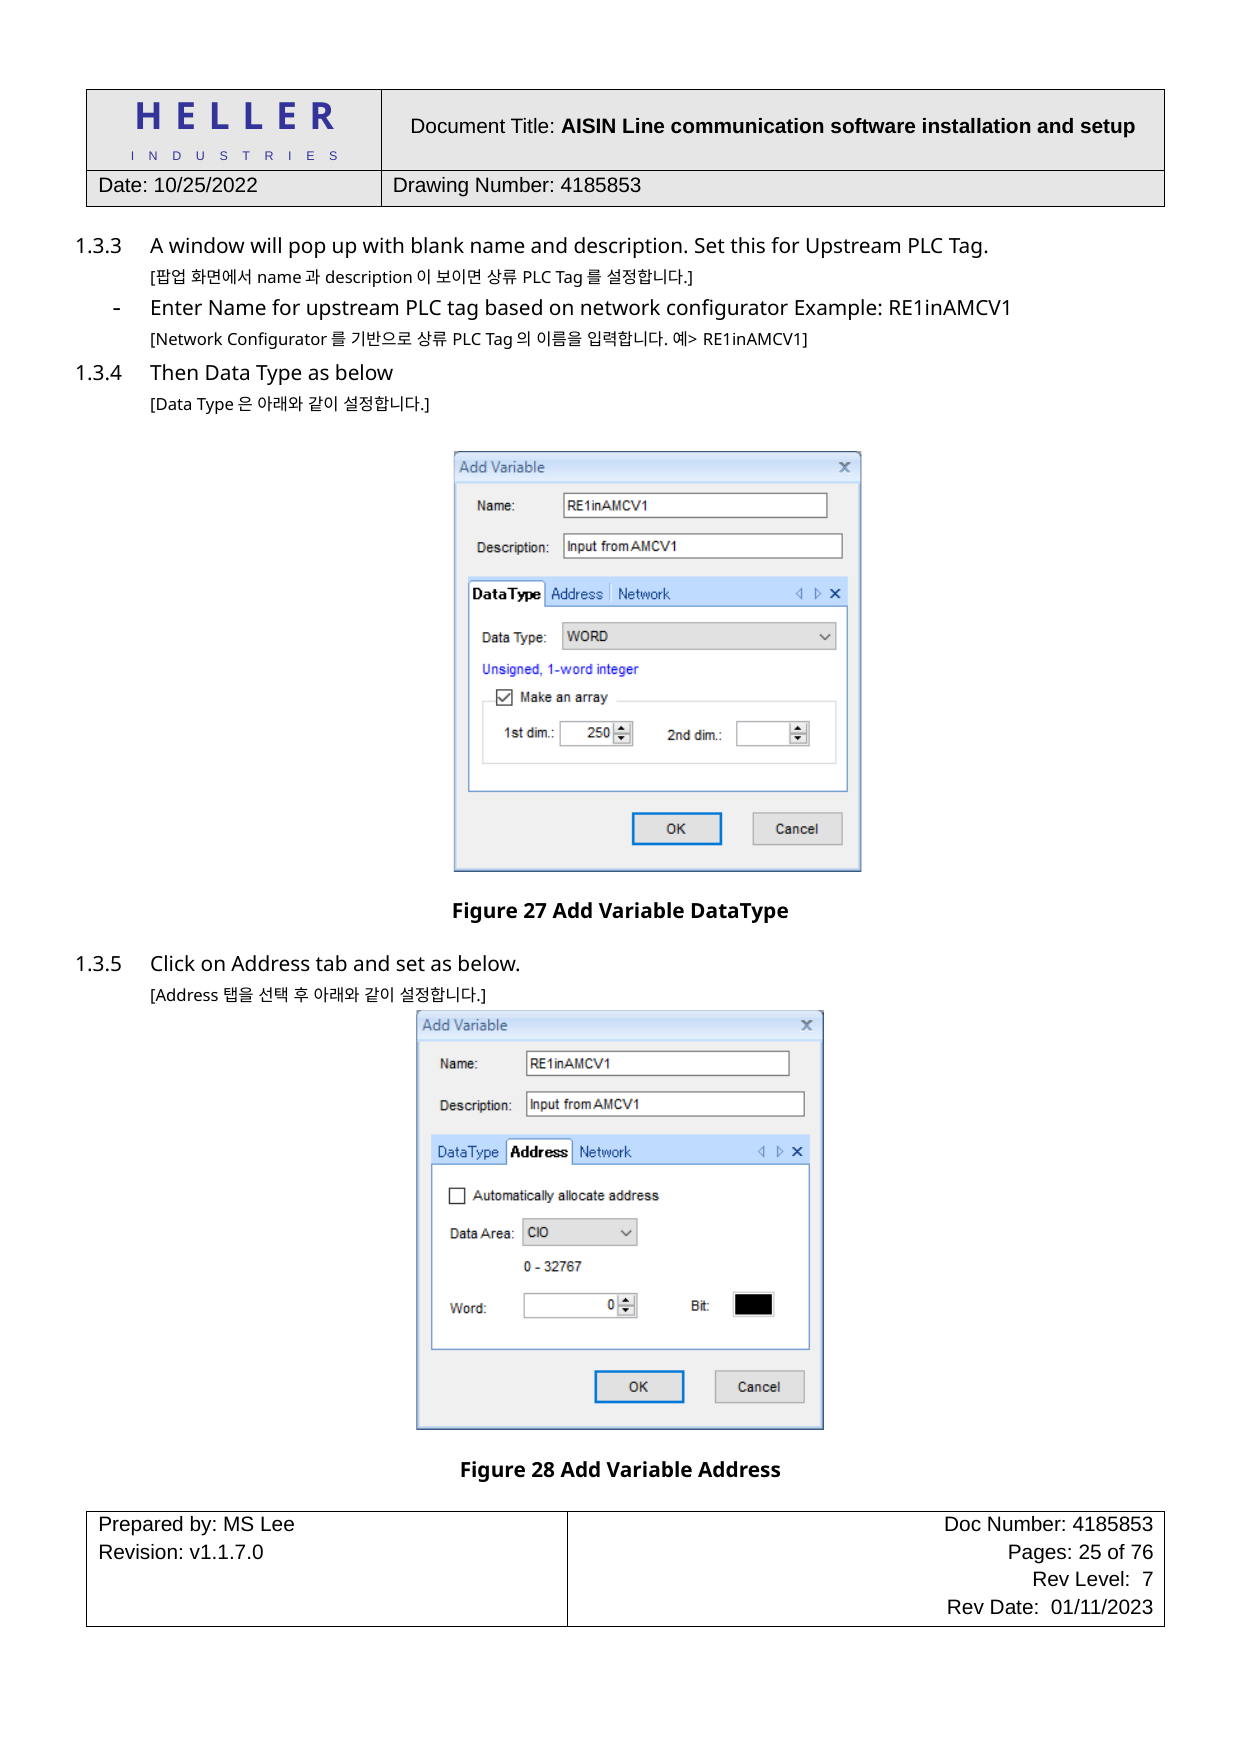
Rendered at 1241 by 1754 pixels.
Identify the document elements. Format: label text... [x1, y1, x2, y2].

list [Data Type은 아래와 같이 설정합니다.] [150, 391, 1165, 415]
list Enter Name for upstream PLC tag based on network configurator Example: RE1inAMCV1 [112, 292, 1165, 321]
picture [453, 451, 862, 872]
list [팝업 화면에서 name과 description이 보이면 상류 PLC Tag를 설정합니다.] [150, 264, 1165, 288]
list [Network Configurator를 기반으로 상류 PLC Tag의 이름을 입력합니다. 예> RE1inAMCV1] [150, 326, 1165, 350]
text Figure 28 Add Variable Address [75, 1455, 1165, 1483]
subtitle Then Data Type as below [75, 358, 1165, 387]
list [Address 탭을 선택 후 아래와 같이 설정합니다.] [150, 982, 1165, 1006]
subtitle A window will pop up with blank name and description. Set this for Upstream PLC Tag. [75, 231, 1165, 260]
picture [416, 1010, 824, 1430]
text Figure 27 Add Variable DataType [75, 896, 1165, 924]
subtitle Click on Address tab and set as below. [75, 949, 1165, 978]
